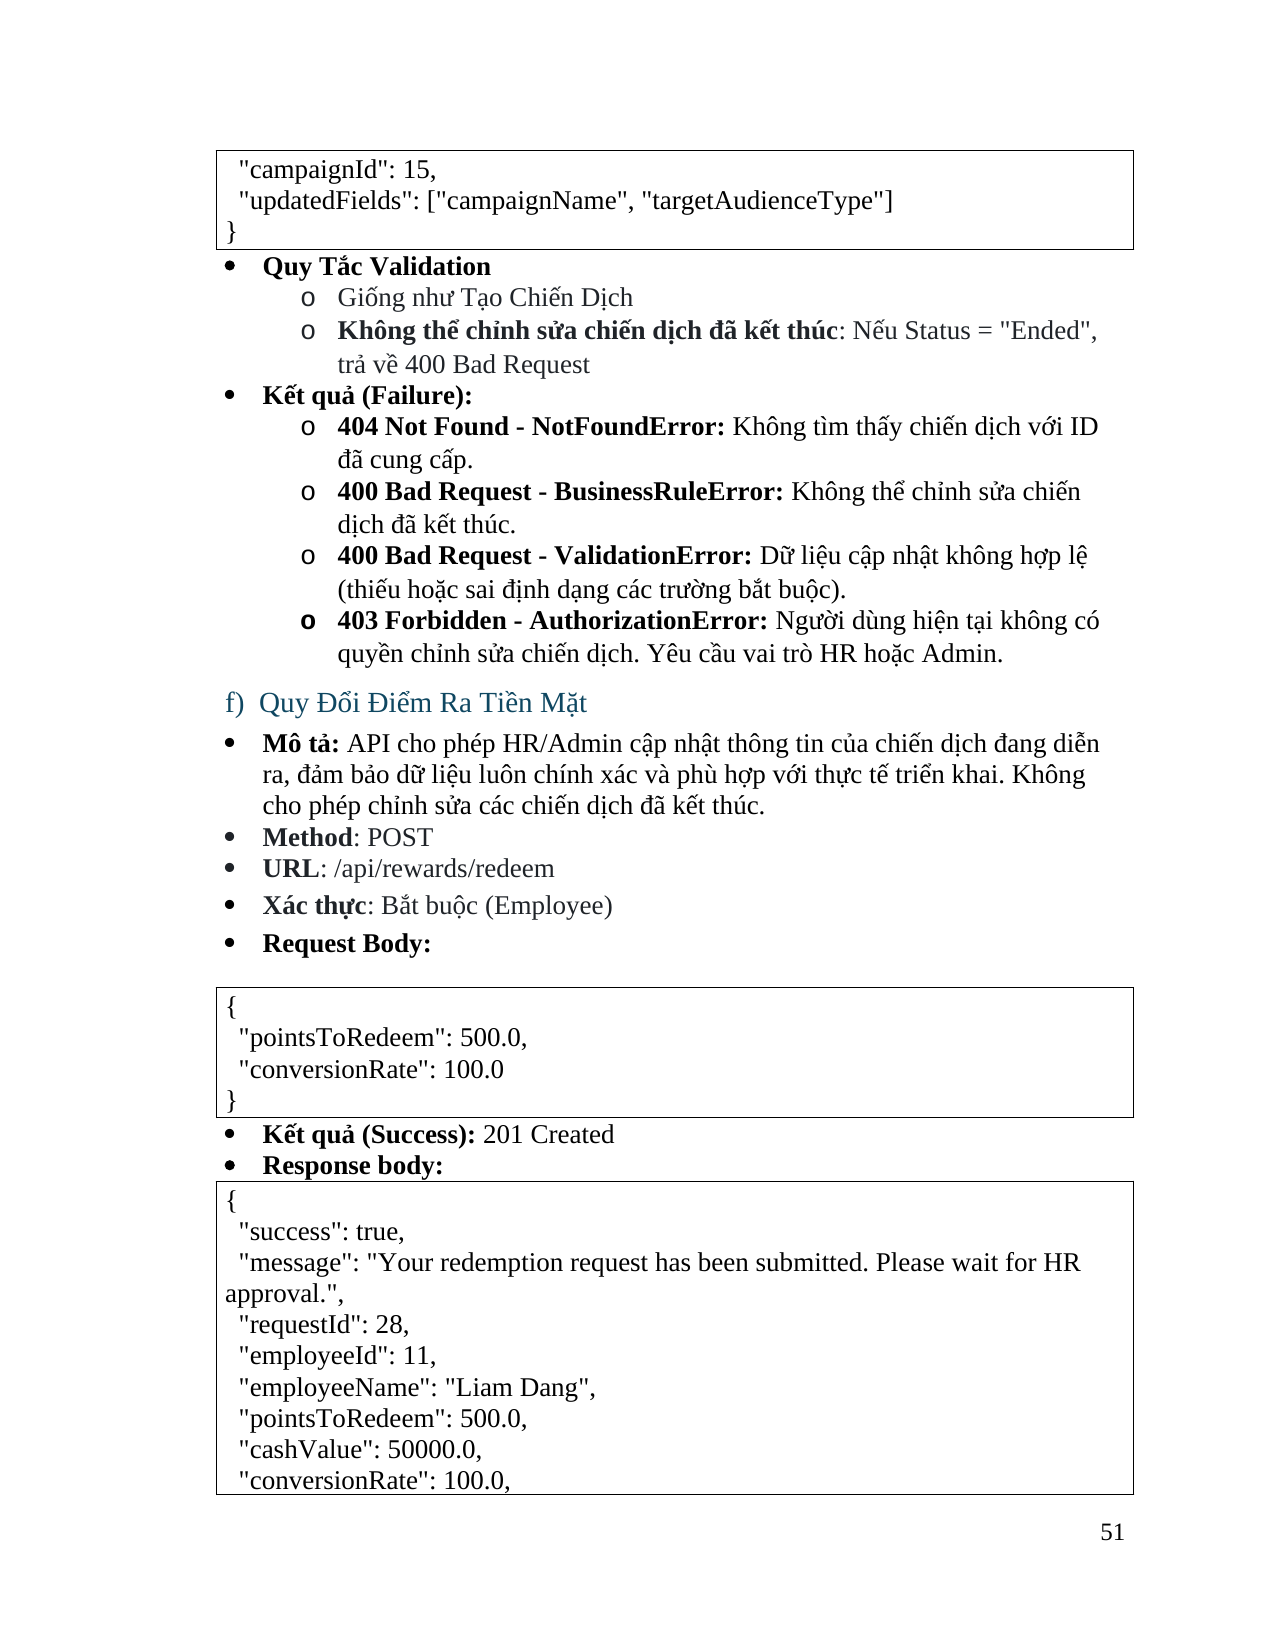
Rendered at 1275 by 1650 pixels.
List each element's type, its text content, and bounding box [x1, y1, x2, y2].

text "employeeId": 11, [217, 1336, 1133, 1367]
text "cashValue": 50000.0, [217, 1430, 1133, 1461]
list Kết quả (Failure): [225, 379, 1125, 410]
list URL: /api/rewards/redeem [225, 852, 1125, 883]
list Giống như Tạo Chiến Dịch [300, 281, 1125, 314]
list Kết quả (Success): 201 Created [225, 1118, 1125, 1149]
text "updatedFields": ["campaignName", "targetAudienceType"] [217, 181, 1133, 212]
list Request Body: [225, 927, 1125, 958]
text { [217, 1182, 1133, 1212]
text "campaignId": 15, [217, 151, 1133, 181]
list Response body: [225, 1149, 1125, 1181]
text "conversionRate": 100.0, [217, 1461, 1133, 1494]
text } [217, 212, 1133, 249]
subtitle f) Quy Đổi Điểm Ra Tiền Mặt [225, 685, 1125, 719]
list 404 Not Found - NotFoundError: Không tìm thấy chiến dịch với ID đã cung cấp. [300, 410, 1125, 475]
text "success": true, [217, 1212, 1133, 1243]
text "employeeName": "Liam Dang", [217, 1367, 1133, 1399]
list Không thể chỉnh sửa chiến dịch đã kết thúc: Nếu Status = "Ended", trả về 400 Bad Request [300, 314, 1125, 379]
text "conversionRate": 100.0 [217, 1049, 1133, 1081]
text "pointsToRedeem": 500.0, [217, 1018, 1133, 1049]
text } [217, 1081, 1133, 1117]
list 403 Forbidden - AuthorizationError: Người dùng hiện tại không có quyền chỉnh sửa chiến dịch. Yêu cầu vai trò HR hoặc Admin. [300, 604, 1125, 668]
text "pointsToRedeem": 500.0, [217, 1399, 1133, 1430]
text "requestId": 28, [217, 1305, 1133, 1336]
list 400 Bad Request - BusinessRuleError: Không thể chỉnh sửa chiến dịch đã kết thúc. [300, 475, 1125, 539]
list Method: POST [225, 821, 1125, 852]
text "message": "Your redemption request has been submitted. Please wait for HR approval.", [217, 1243, 1133, 1305]
list Xác thực: Bắt buộc (Employee) [225, 889, 1125, 921]
text { [217, 988, 1133, 1018]
list 400 Bad Request - ValidationError: Dữ liệu cập nhật không hợp lệ (thiếu hoặc sai định dạng các trường bắt buộc). [300, 539, 1125, 604]
list Quy Tắc Validation [225, 250, 1125, 281]
list Mô tả: API cho phép HR/Admin cập nhật thông tin của chiến dịch đang diễn ra, đảm bảo dữ liệu luôn chính xác và phù hợp với thực tế triển khai. Không cho phép chỉnh sửa các chiến dịch đã kết thúc. [225, 727, 1125, 821]
